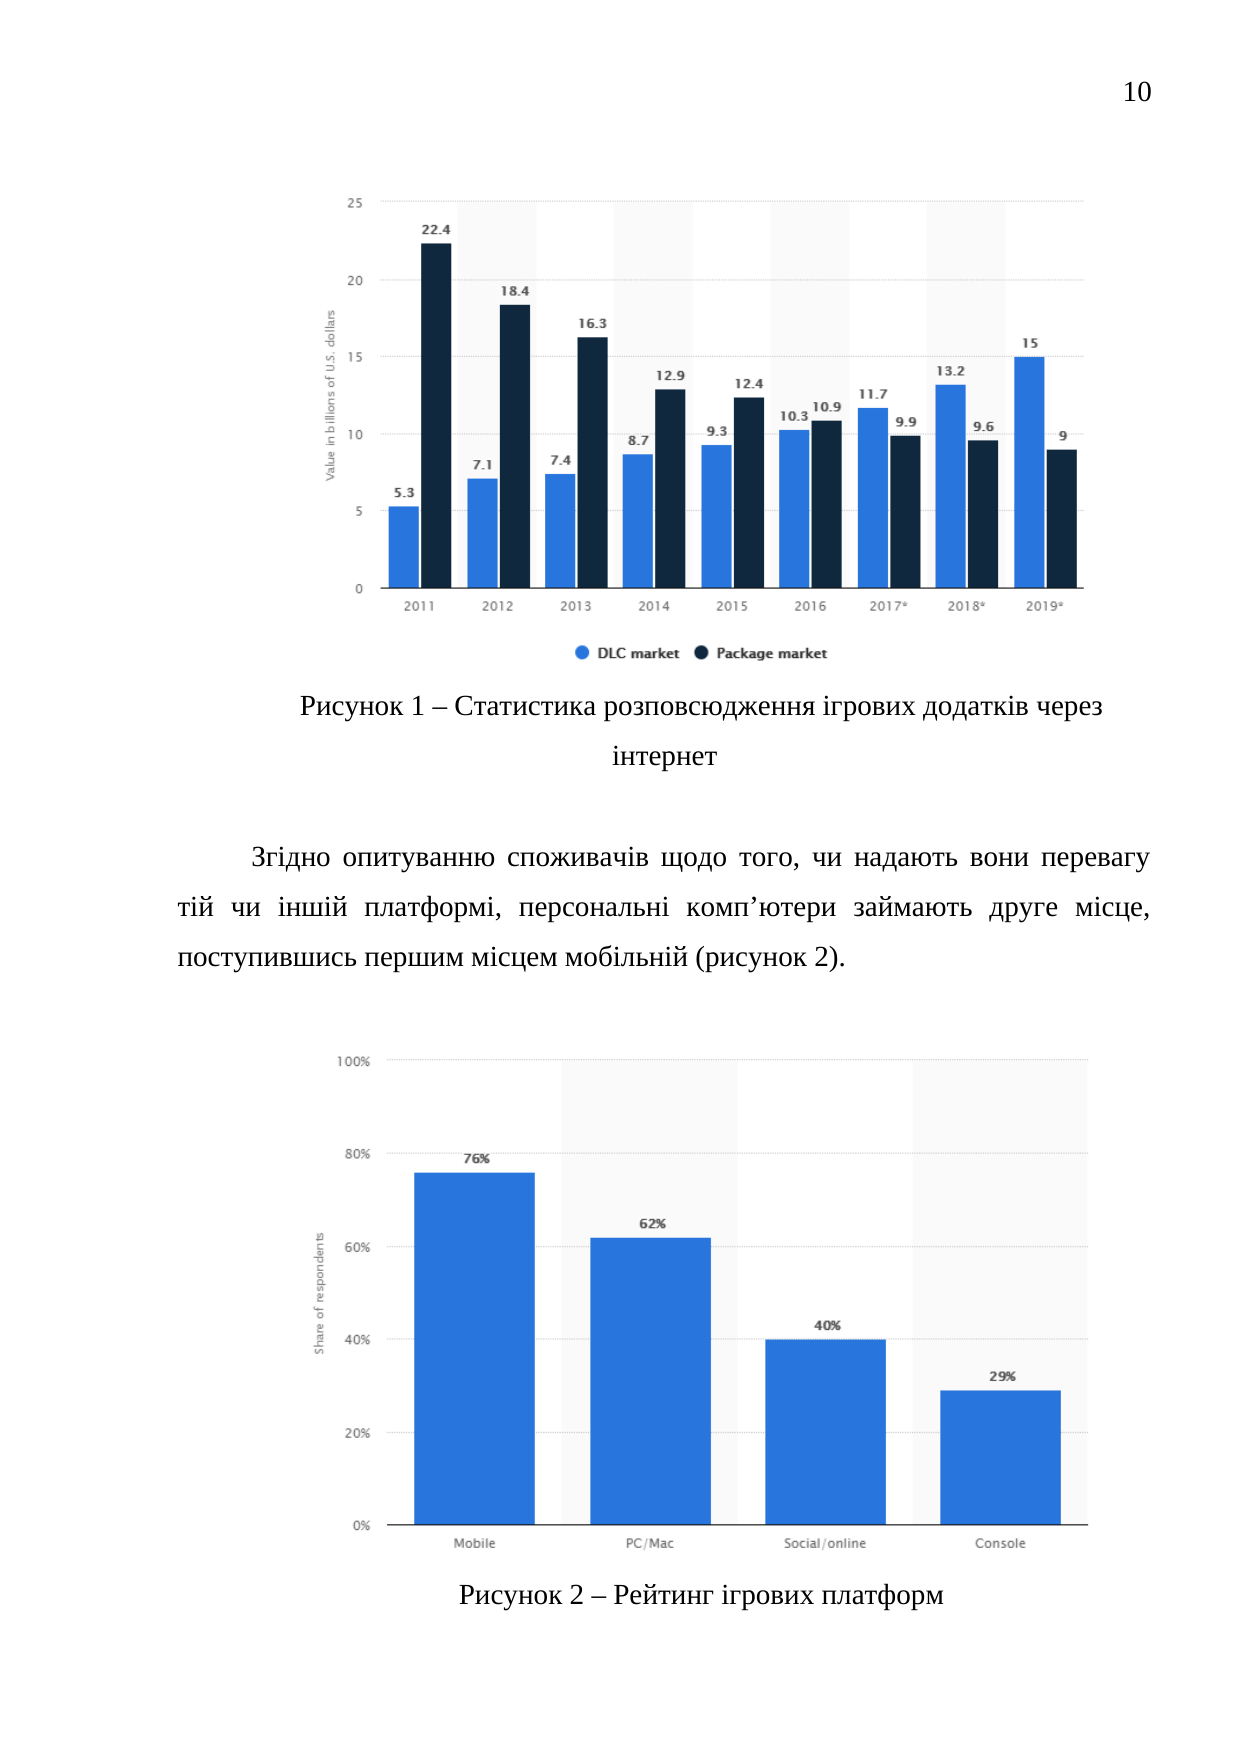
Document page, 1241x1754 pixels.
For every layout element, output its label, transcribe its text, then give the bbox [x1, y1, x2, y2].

picture [310, 174, 1092, 671]
picture [302, 1040, 1100, 1561]
text Згідно опитуванню споживачів щодо того, чи надають вони перевагу тій чи іншій платформі, персональні комп’ютери займають друге місце, поступившись першим місцем мобільній (рисунок 2). [177, 839, 1152, 973]
text Рисунок 2 – Рейтинг ігрових платформ [177, 1577, 1152, 1611]
text Рисунок 1 – Статистика розповсюдження ігрових додатків через інтернет [177, 688, 1152, 772]
